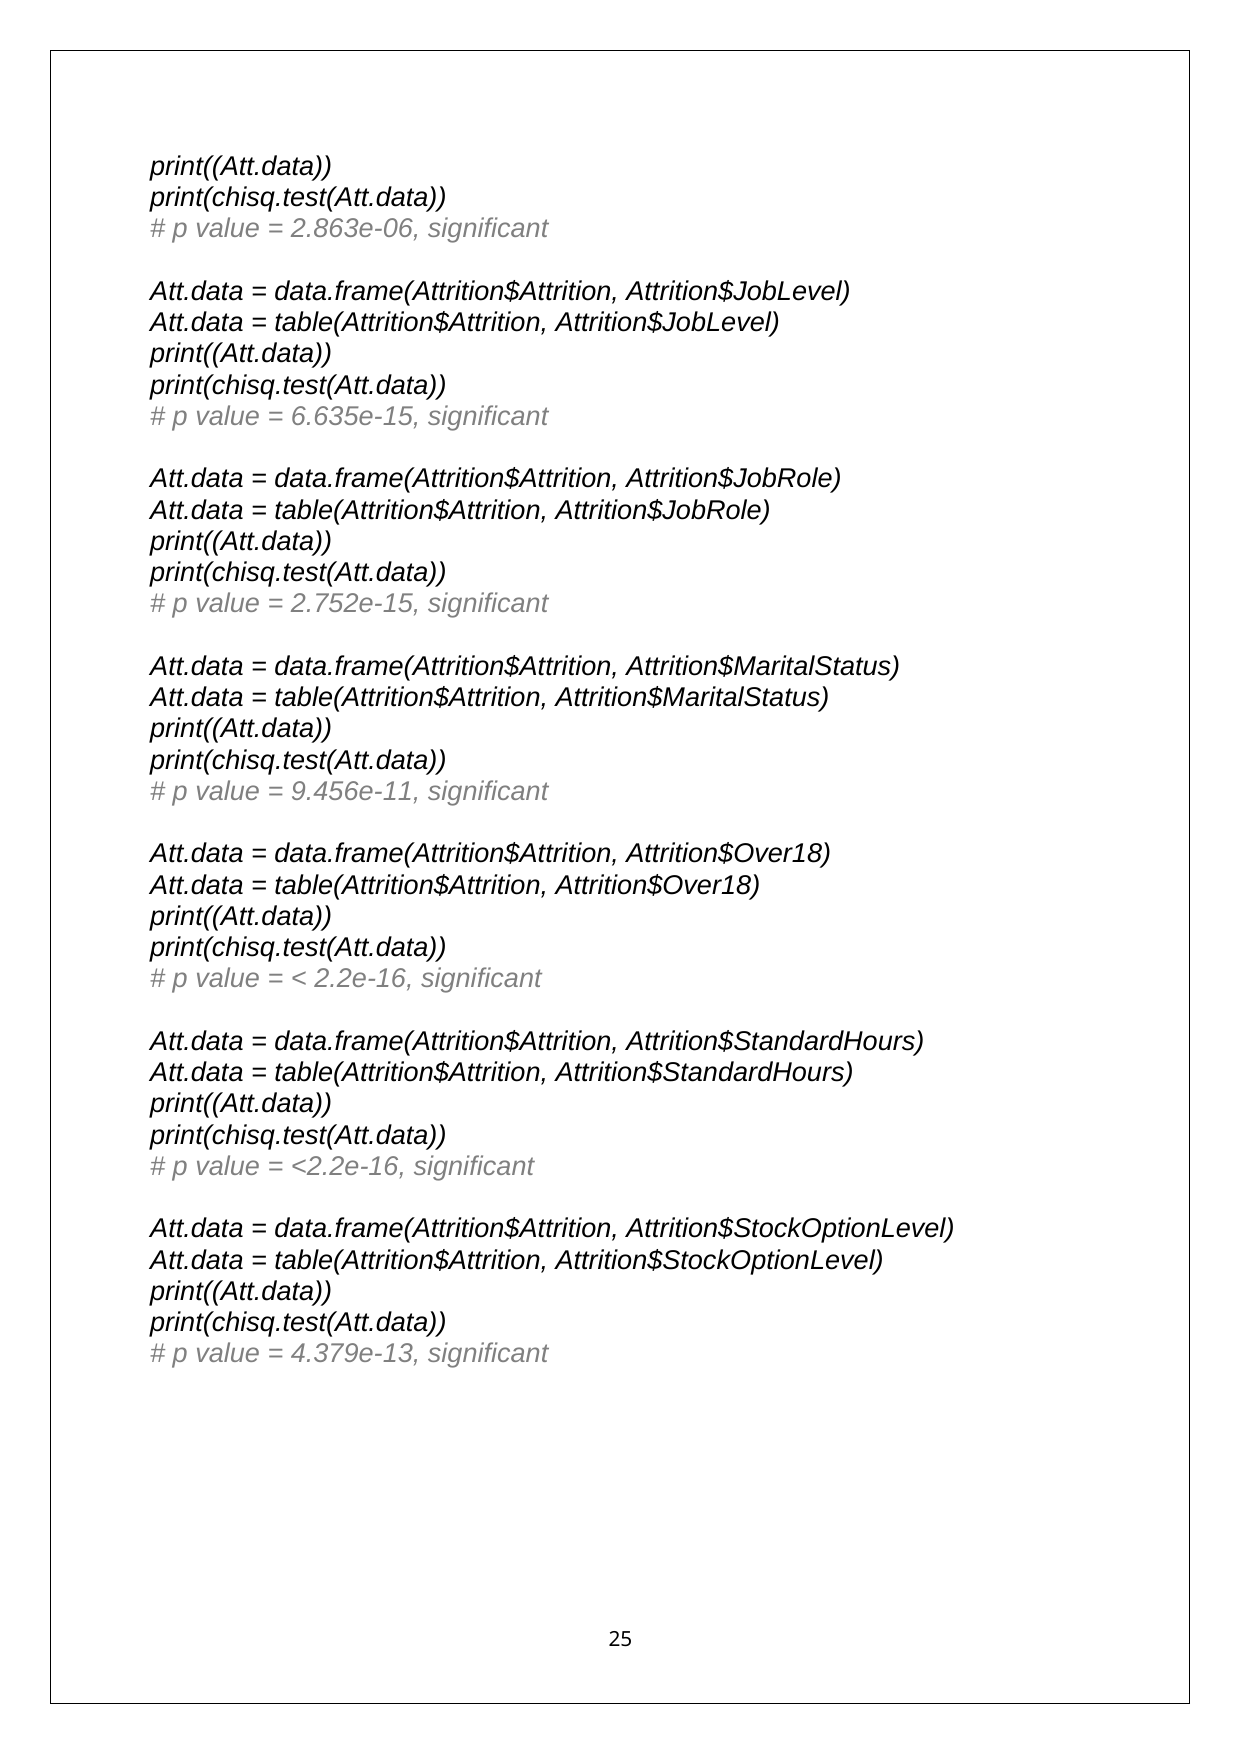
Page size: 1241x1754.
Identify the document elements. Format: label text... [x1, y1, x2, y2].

text Att.data = table(Attrition$Attrition, Attrition$JobLevel) [150, 306, 1090, 337]
text print((Att.data)) [150, 150, 1090, 181]
text # p value = 9.456e-11, significant [150, 775, 1090, 806]
text print((Att.data)) [150, 525, 1090, 556]
text # p value = 2.863e-06, significant [150, 212, 1090, 244]
text # p value = < 2.2e-16, significant [150, 962, 1090, 994]
text # p value = <2.2e-16, significant [150, 1150, 1090, 1181]
text print((Att.data)) [150, 900, 1090, 931]
text print(chisq.test(Att.data)) [150, 556, 1090, 587]
text print((Att.data)) [150, 712, 1090, 744]
text print(chisq.test(Att.data)) [150, 931, 1090, 962]
text print((Att.data)) [150, 1087, 1090, 1119]
text print(chisq.test(Att.data)) [150, 1119, 1090, 1150]
text print(chisq.test(Att.data)) [150, 744, 1090, 775]
text Att.data = table(Attrition$Attrition, Attrition$StandardHours) [150, 1056, 1090, 1087]
text # p value = 6.635e-15, significant [150, 400, 1090, 431]
text print(chisq.test(Att.data)) [150, 1306, 1090, 1337]
text Att.data = data.frame(Attrition$Attrition, Attrition$StandardHours) [150, 1025, 1090, 1056]
text print(chisq.test(Att.data)) [150, 181, 1090, 212]
text Att.data = data.frame(Attrition$Attrition, Attrition$JobLevel) [150, 275, 1090, 306]
text # p value = 4.379e-13, significant [150, 1337, 1090, 1369]
text Att.data = table(Attrition$Attrition, Attrition$JobRole) [150, 494, 1090, 525]
text Att.data = table(Attrition$Attrition, Attrition$MaritalStatus) [150, 681, 1090, 712]
text # p value = 2.752e-15, significant [150, 587, 1090, 619]
text Att.data = data.frame(Attrition$Attrition, Attrition$MaritalStatus) [150, 650, 1090, 681]
text Att.data = table(Attrition$Attrition, Attrition$StockOptionLevel) [150, 1244, 1090, 1275]
text print((Att.data)) [150, 1275, 1090, 1306]
text Att.data = data.frame(Attrition$Attrition, Attrition$JobRole) [150, 462, 1090, 494]
text print(chisq.test(Att.data)) [150, 369, 1090, 400]
text Att.data = data.frame(Attrition$Attrition, Attrition$StockOptionLevel) [150, 1212, 1090, 1244]
text print((Att.data)) [150, 337, 1090, 369]
text Att.data = table(Attrition$Attrition, Attrition$Over18) [150, 869, 1090, 900]
text Att.data = data.frame(Attrition$Attrition, Attrition$Over18) [150, 837, 1090, 869]
